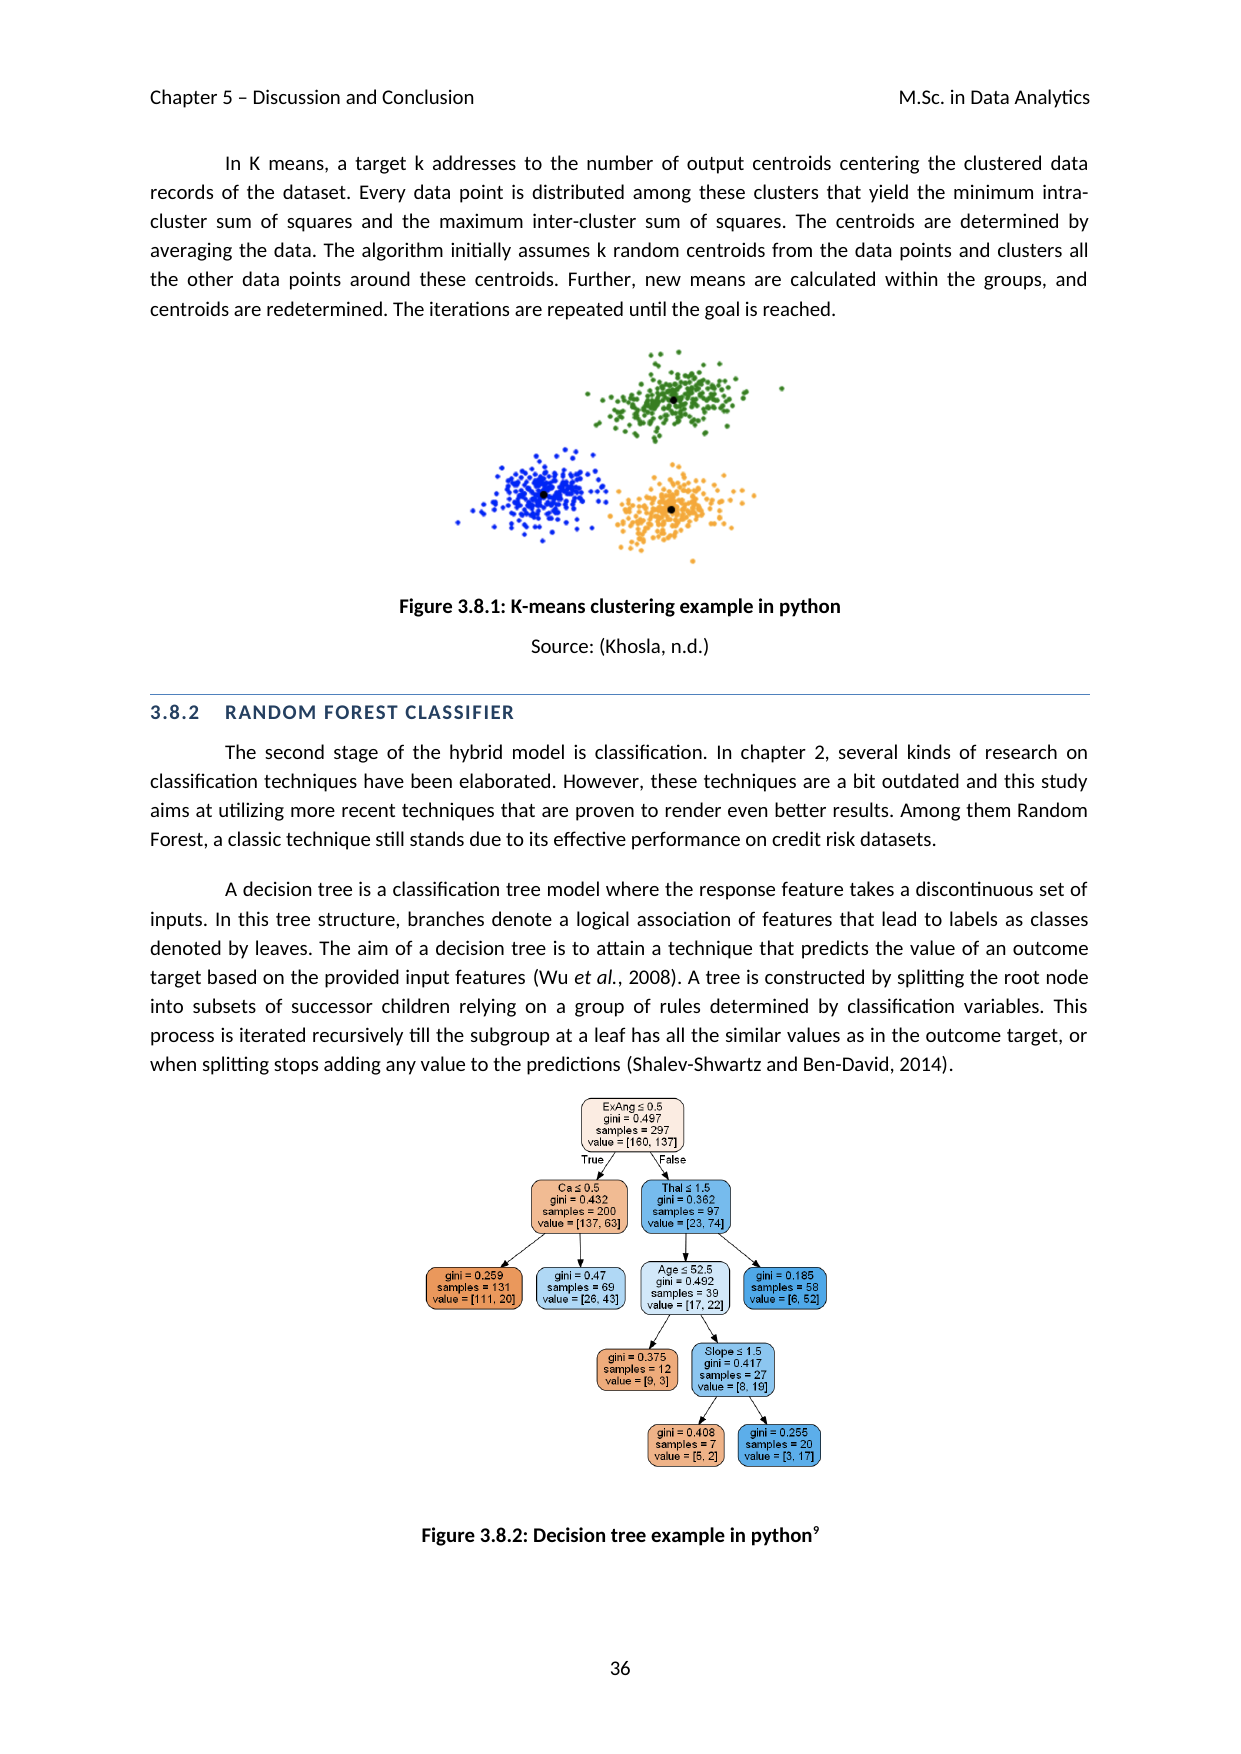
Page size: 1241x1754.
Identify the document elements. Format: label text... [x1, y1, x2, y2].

text A decision tree is a classification tree model where the response feature takes a discontinuous set of inputs. In this tree structure, branches denote a logical association of features that lead to labels as classes denoted by leaves. The aim of a decision tree is to attain a technique that predicts the value of an outcome target based on the provided input features (Wu et al., 2008). A tree is constructed by splitting the root node into subsets of successor children relying on a group of rules determined by classification variables. This process is iterated recursively till the subgroup at a leaf has all the similar values as in the outcome target, or when splitting stops adding any value to the predictions (Shalev-Shwartz and Ben-David, 2014). [150, 877, 1090, 1077]
text In K means, a target k addresses to the number of output centroids centering the clustered data records of the dataset. Every data point is distributed among these clusters that yield the minimum intra-cluster sum of squares and the maximum inter-cluster sum of squares. The centroids are determined by averaging the data. The algorithm initially assumes k random centroids from the data points and clusters all the other data points around these centroids. Further, new means are calculated within the groups, and centroids are redetermined. The iterations are repeated until the goal is reached. [150, 150, 1090, 321]
picture [443, 345, 798, 570]
text Figure 3.8.2: Decision tree example in python9 [150, 1522, 1090, 1548]
text Source: (Khosla, n.d.) [150, 633, 1090, 659]
picture [423, 1095, 829, 1469]
text The second stage of the hybrid model is classification. In chapter 2, several kinds of research on classification techniques have been elaborated. However, these techniques are a bit outdated and this study aims at utilizing more recent techniques that are proven to render even better results. Among them Random Forest, a classic technique still stands due to its effective performance on credit risk datasets. [150, 739, 1090, 852]
text Figure 3.8.1: K-means clustering example in python [150, 594, 1090, 619]
subtitle 3.8.2 Random Forest Classifier [150, 695, 1090, 725]
